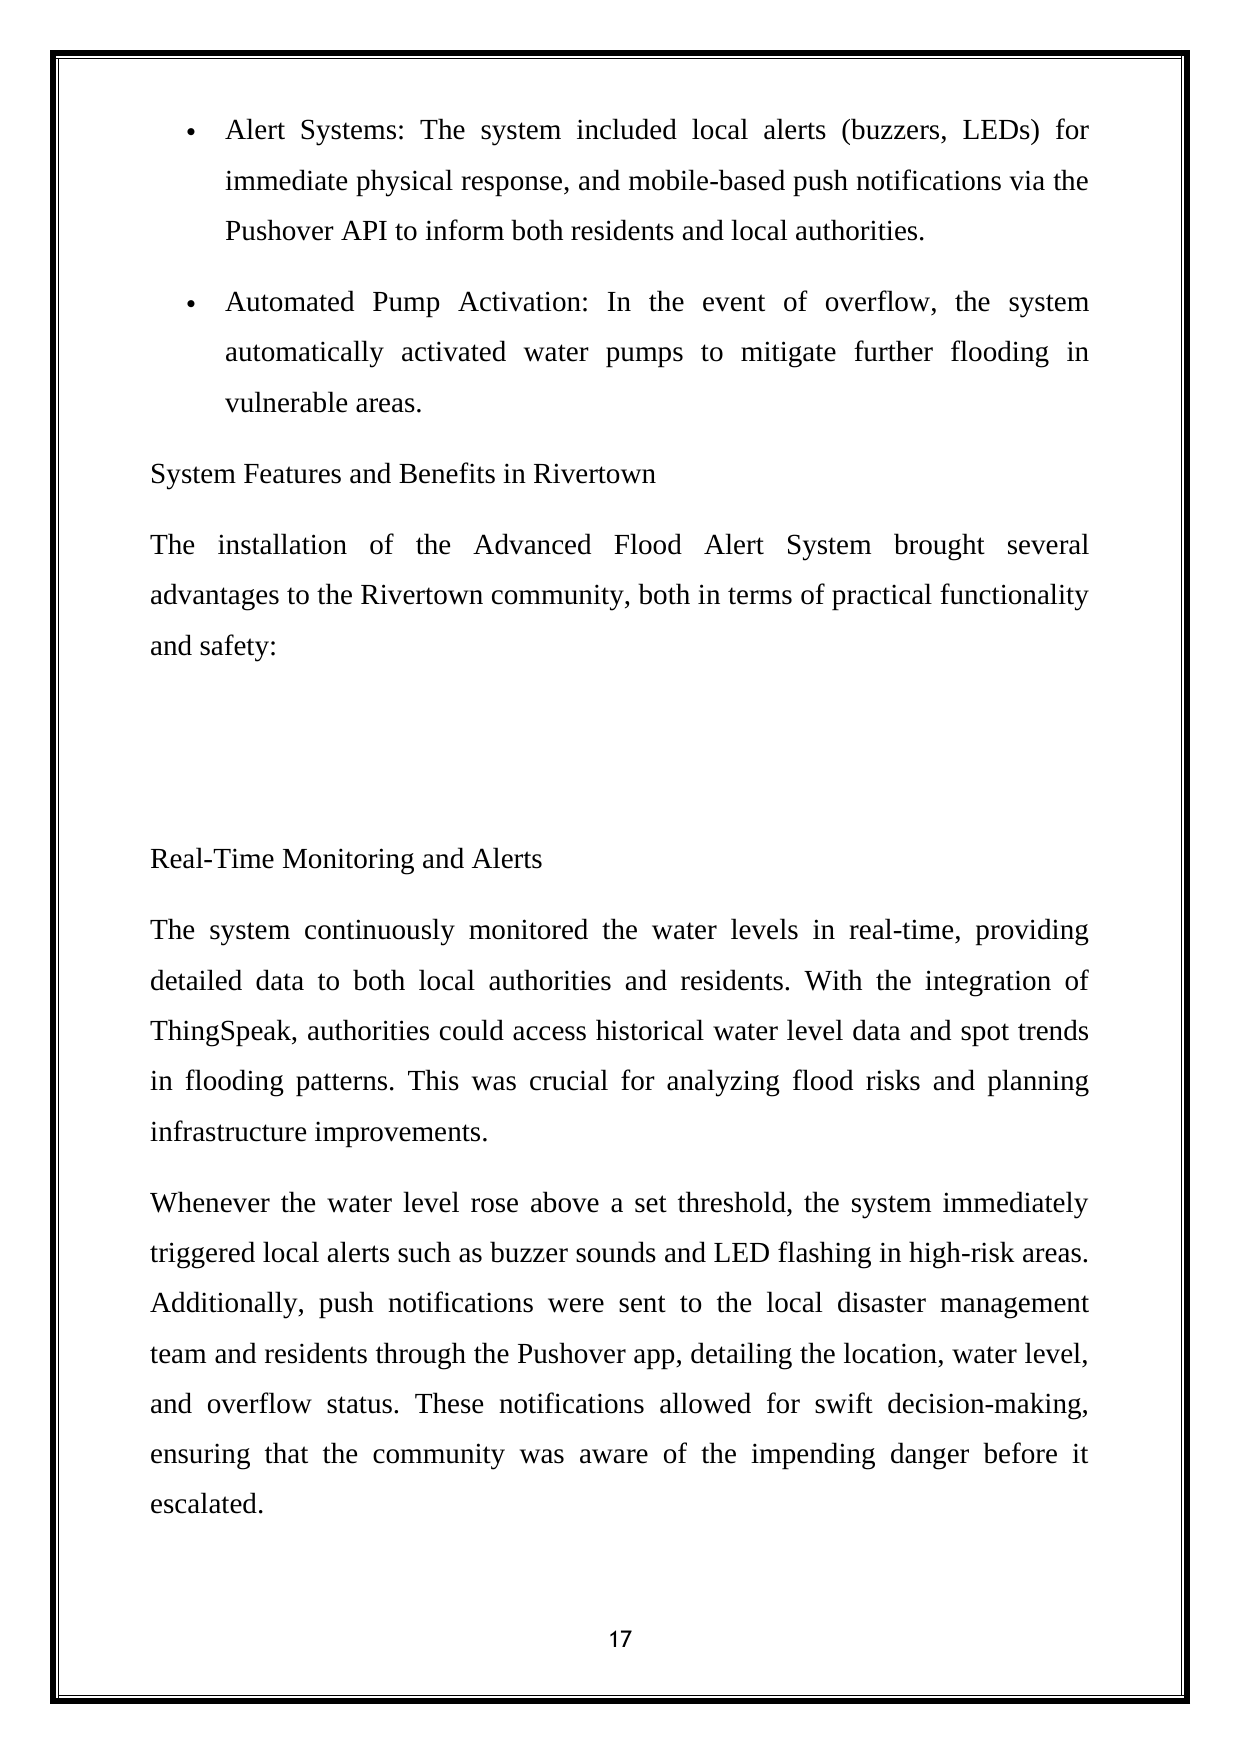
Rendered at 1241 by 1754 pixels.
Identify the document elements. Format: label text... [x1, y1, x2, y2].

text Real-Time Monitoring and Alerts [150, 841, 1090, 875]
text System Features and Benefits in Rivertown [150, 456, 1090, 489]
text The system continuously monitored the water levels in real-time, providing detailed data to both local authorities and residents. With the integration of ThingSpeak, authorities could access historical water level data and spot trends in flooding patterns. This was crucial for analyzing flood risks and planning infrastructure improvements. [150, 912, 1090, 1147]
list Alert Systems: The system included local alerts (buzzers, LEDs) for immediate physical response, and mobile-based push notifications via the Pushover API to inform both residents and local authorities. [187, 112, 1090, 247]
list Automated Pump Activation: In the event of overflow, the system automatically activated water pumps to mitigate further flooding in vulnerable areas. [187, 284, 1090, 418]
text Whenever the water level rose above a set threshold, the system immediately triggered local alerts such as buzzer sounds and LED flashing in high-risk areas. Additionally, push notifications were sent to the local disaster management team and residents through the Pushover app, detailing the location, water level, and overflow status. These notifications allowed for swift decision-making, ensuring that the community was aware of the impending danger before it escalated. [150, 1185, 1090, 1520]
text The installation of the Advanced Flood Alert System brought several advantages to the Rivertown community, both in terms of practical functionality and safety: [150, 527, 1090, 661]
